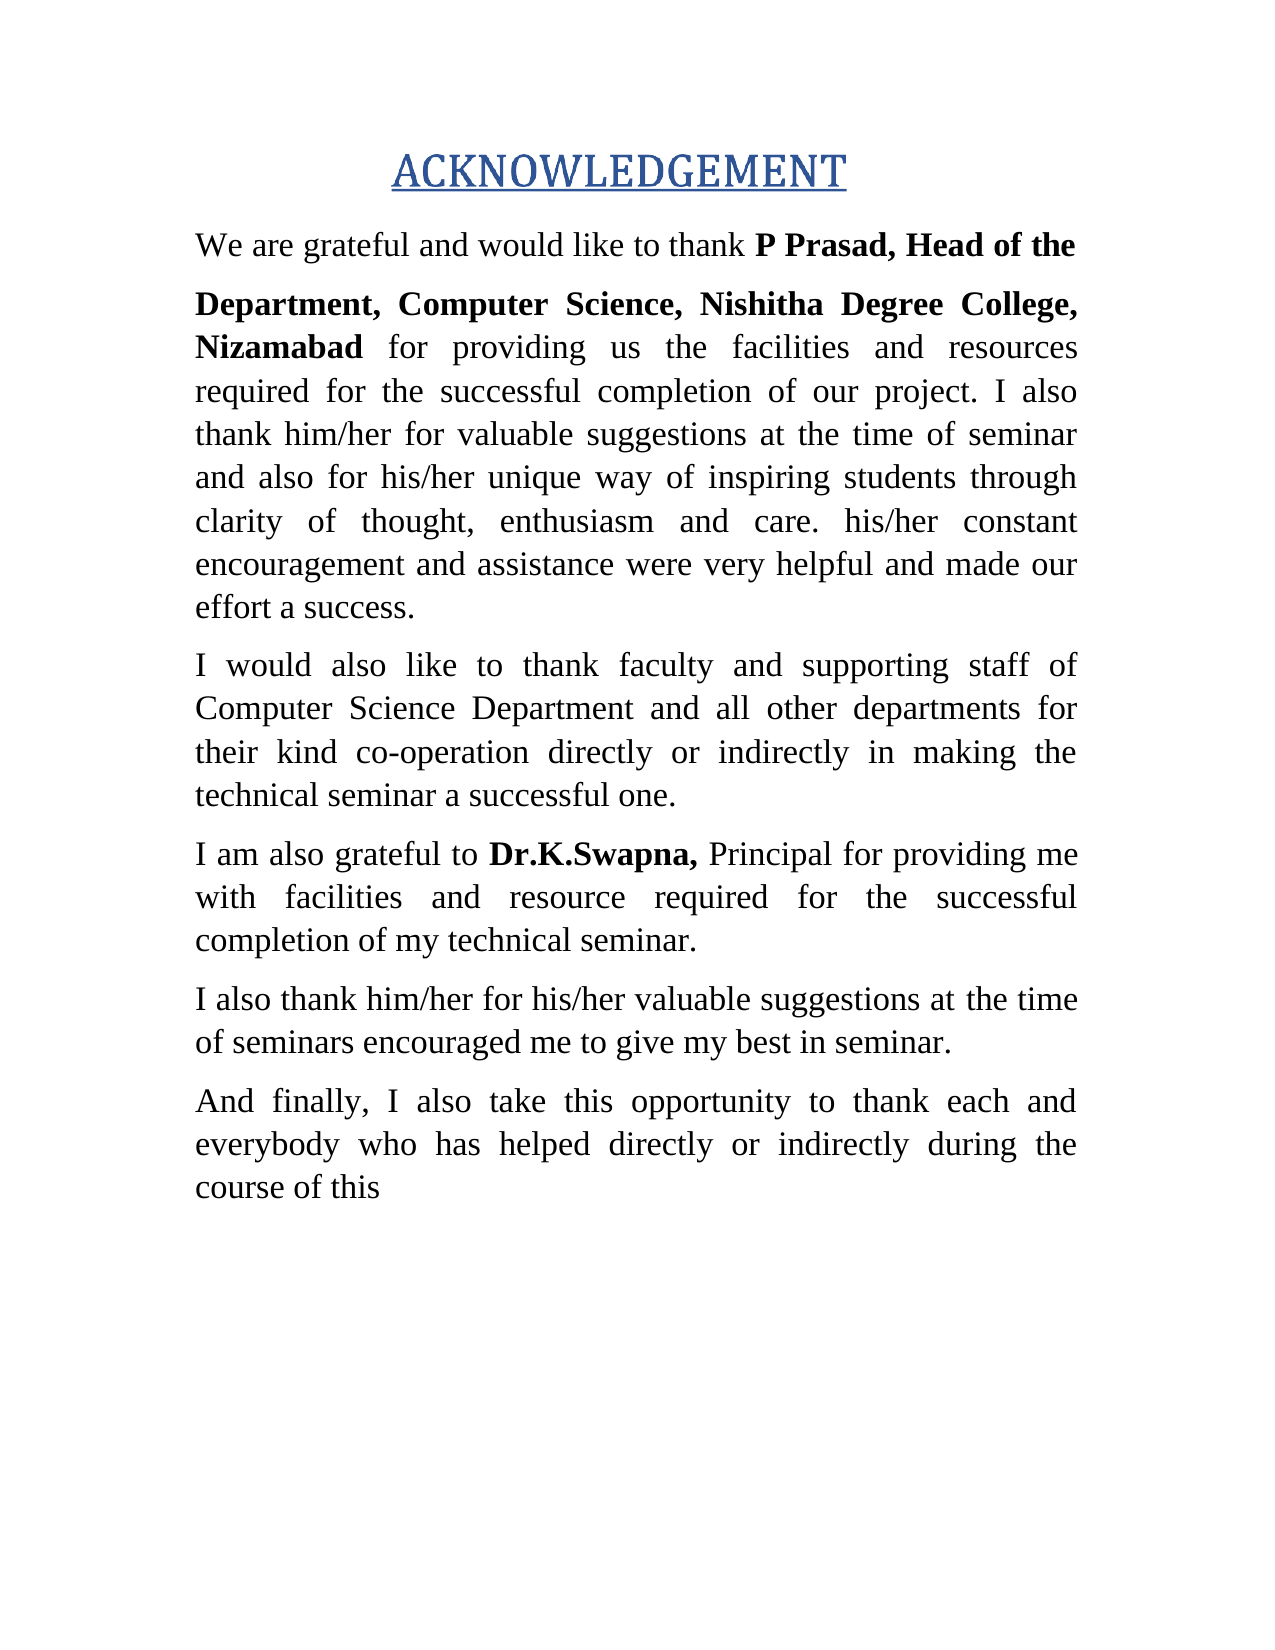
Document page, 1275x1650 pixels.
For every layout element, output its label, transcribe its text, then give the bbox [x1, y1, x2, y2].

text We are grateful and would like to thank P Prasad, Head of the [195, 224, 1087, 263]
text I am also grateful to Dr.K.Swapna, Principal for providing me with facilities and resource required for the successful completion of my technical seminar. [195, 833, 1079, 959]
picture [391, 154, 846, 187]
text I would also like to thank faculty and supporting staff of Computer Science Department and all other departments for their kind co-operation directly or indirectly in making the technical seminar a successful one. [195, 644, 1078, 814]
text And finally, I also take this opportunity to thank each and everybody who has helped directly or indirectly during the course of this [195, 1080, 1078, 1206]
text I also thank him/her for his/her valuable suggestions at the time of seminars encouraged me to give my best in seminar. [195, 978, 1078, 1061]
text Department, Computer Science, Nishitha Degree College, Nizamabad for providing us the facilities and resources required for the successful completion of our project. I also thank him/her for valuable suggestions at the time of seminar and also for his/her unique way of inspiring students through clarity of thought, enthusiasm and care. his/her constant encouragement and assistance were very helpful and made our effort a success. [195, 283, 1079, 626]
